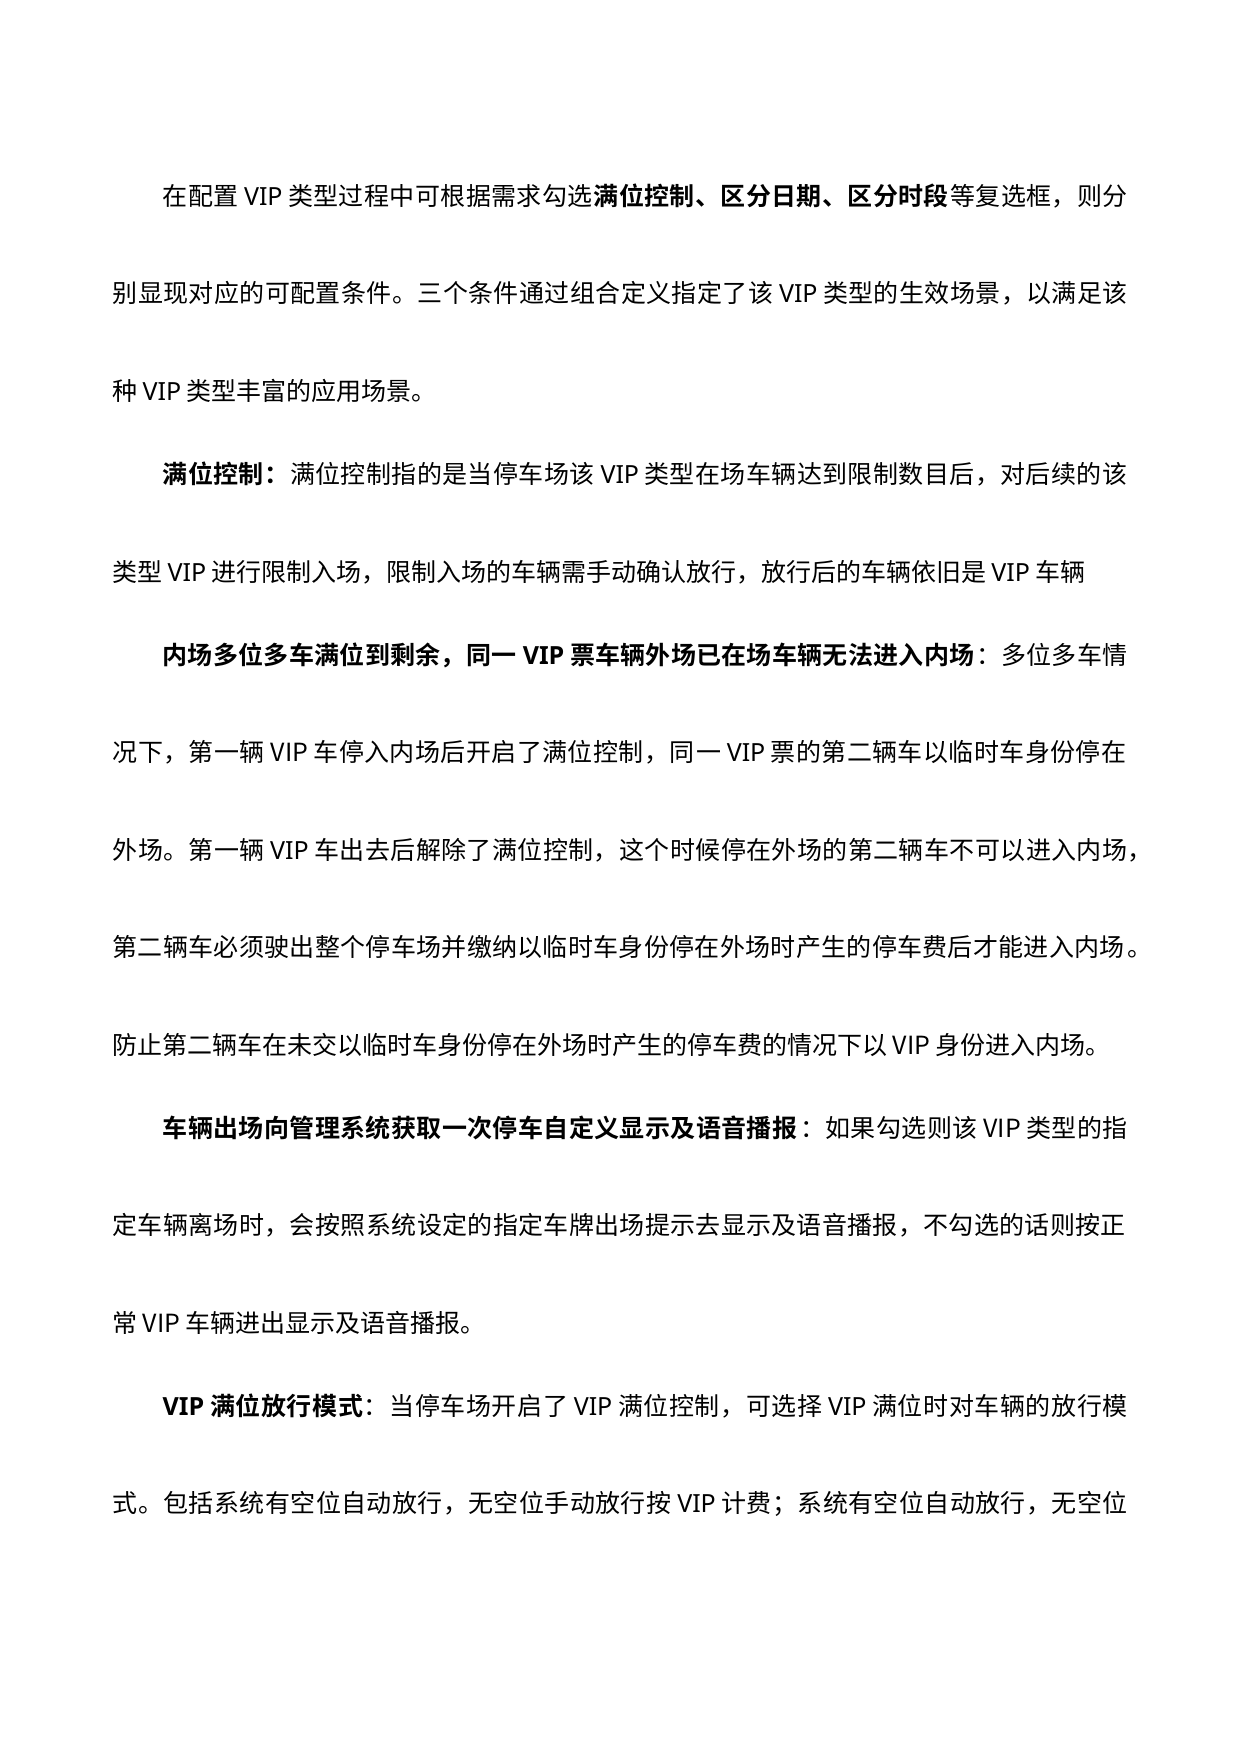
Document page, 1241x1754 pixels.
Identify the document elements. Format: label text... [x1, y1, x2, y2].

list 车辆出场向管理系统获取一次停车自定义显示及语音播报：如果勾选则该VIP类型的指定车辆离场时，会按照系统设定的指定车牌出场提示去显示及语音播报，不勾选的话则按正常VIP车辆进出显示及语音播报。 [112, 1094, 1128, 1354]
list 内场多位多车满位到剩余，同一VIP票车辆外场已在场车辆无法进入内场：多位多车情况下，第一辆VIP车停入内场后开启了满位控制，同一VIP票的第二辆车以临时车身份停在外场。第一辆VIP车出去后解除了满位控制，这个时候停在外场的第二辆车不可以进入内场，第二辆车必须驶出整个停车场并缴纳以临时车身份停在外场时产生的停车费后才能进入内场。防止第二辆车在未交以临时车身份停在外场时产生的停车费的情况下以VIP身份进入内场。 [112, 621, 1128, 1076]
list 满位控制：满位控制指的是当停车场该VIP类型在场车辆达到限制数目后，对后续的该类型VIP进行限制入场，限制入场的车辆需手动确认放行，放行后的车辆依旧是VIP车辆 [112, 440, 1128, 603]
list 在配置VIP类型过程中可根据需求勾选满位控制、区分日期、区分时段等复选框，则分别显现对应的可配置条件。三个条件通过组合定义指定了该VIP类型的生效场景，以满足该种VIP类型丰富的应用场景。 [112, 162, 1128, 422]
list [112, 1372, 1128, 1534]
